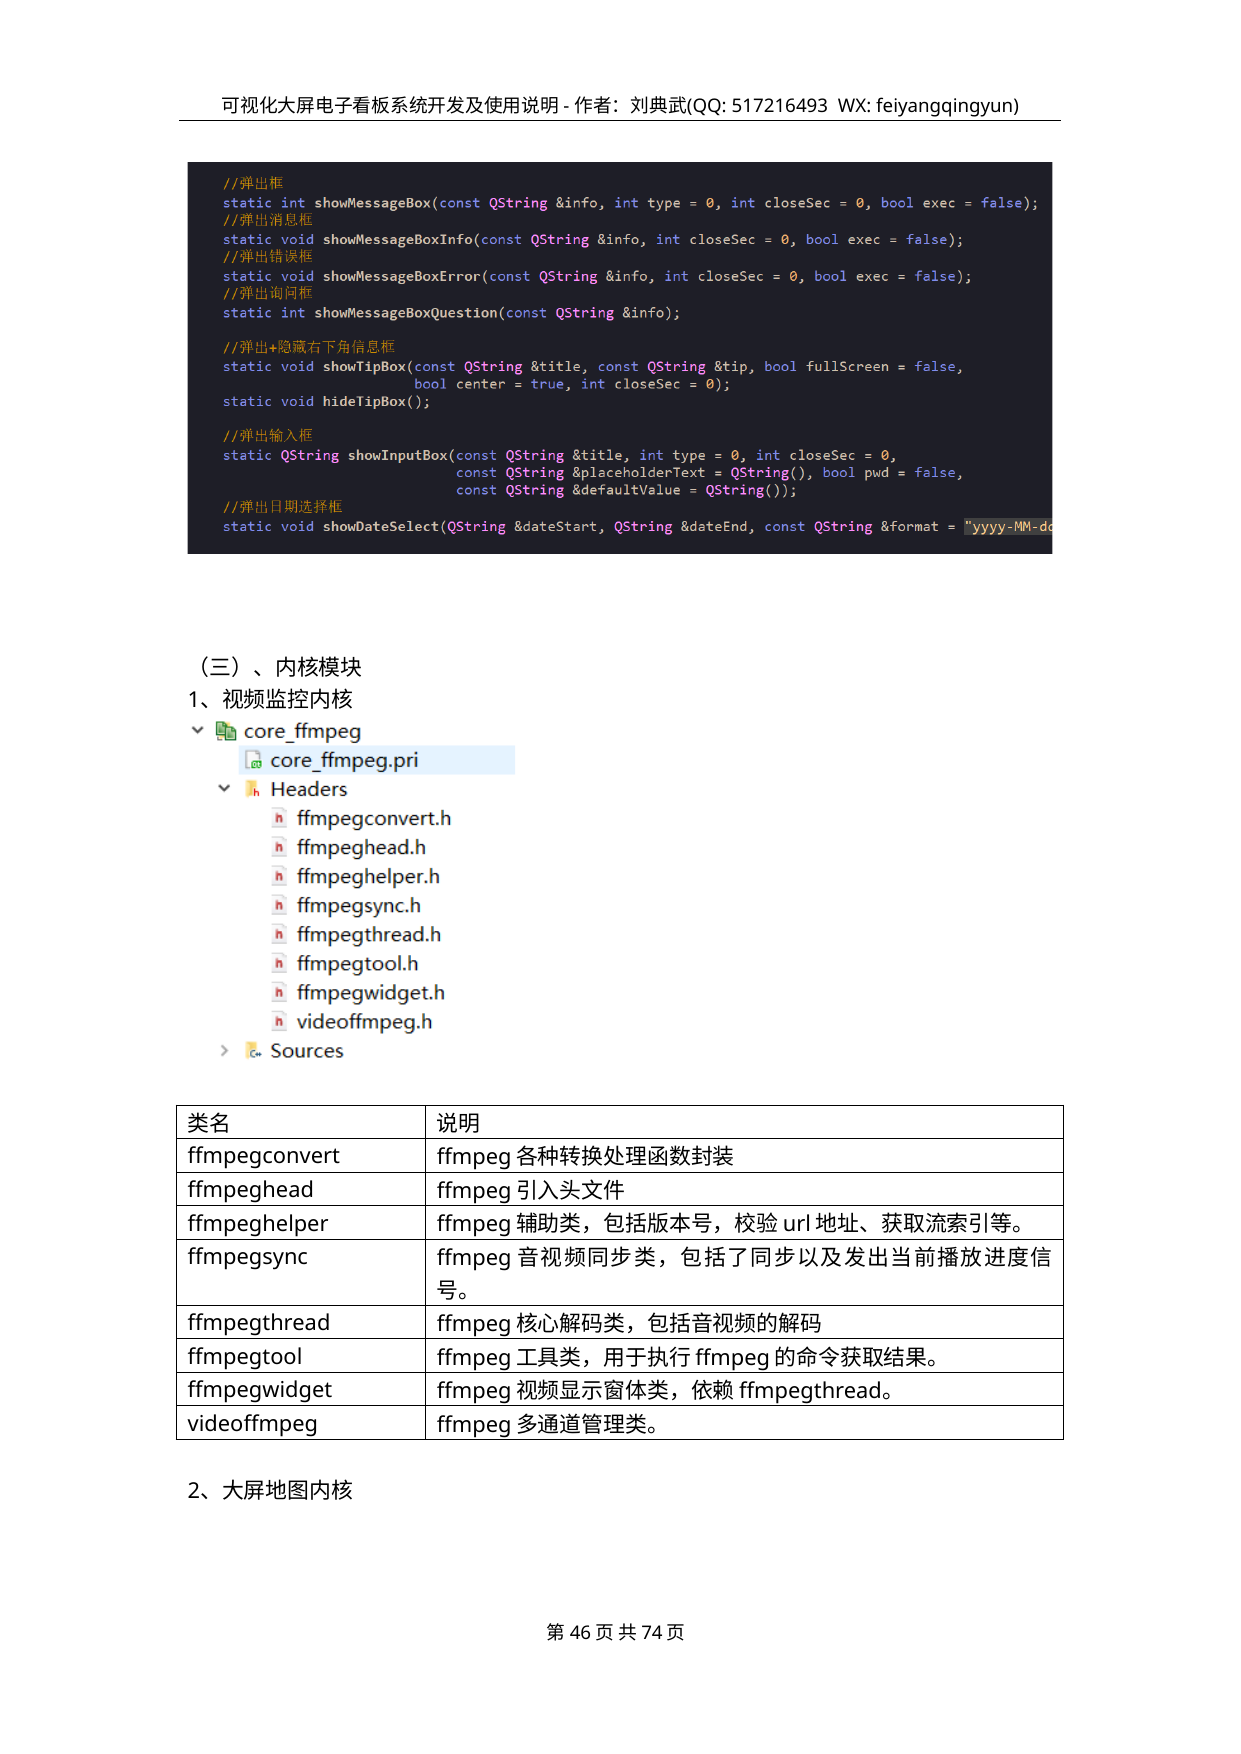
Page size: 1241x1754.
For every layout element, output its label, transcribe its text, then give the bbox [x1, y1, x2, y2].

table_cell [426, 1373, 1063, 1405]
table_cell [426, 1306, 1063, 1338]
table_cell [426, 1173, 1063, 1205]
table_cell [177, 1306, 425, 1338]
text 2、大屏地图内核 [187, 1472, 1053, 1505]
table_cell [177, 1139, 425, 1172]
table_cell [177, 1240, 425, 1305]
picture [187, 162, 1053, 554]
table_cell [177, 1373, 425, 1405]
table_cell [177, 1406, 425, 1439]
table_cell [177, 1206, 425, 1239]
text （三）、内核模块 [187, 649, 1053, 682]
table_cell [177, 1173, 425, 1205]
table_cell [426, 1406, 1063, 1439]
picture [187, 714, 516, 1069]
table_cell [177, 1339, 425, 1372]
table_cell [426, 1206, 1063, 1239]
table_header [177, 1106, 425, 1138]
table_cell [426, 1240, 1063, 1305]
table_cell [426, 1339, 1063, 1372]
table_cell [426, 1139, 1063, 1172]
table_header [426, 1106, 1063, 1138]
text 1、视频监控内核 [187, 682, 1053, 714]
